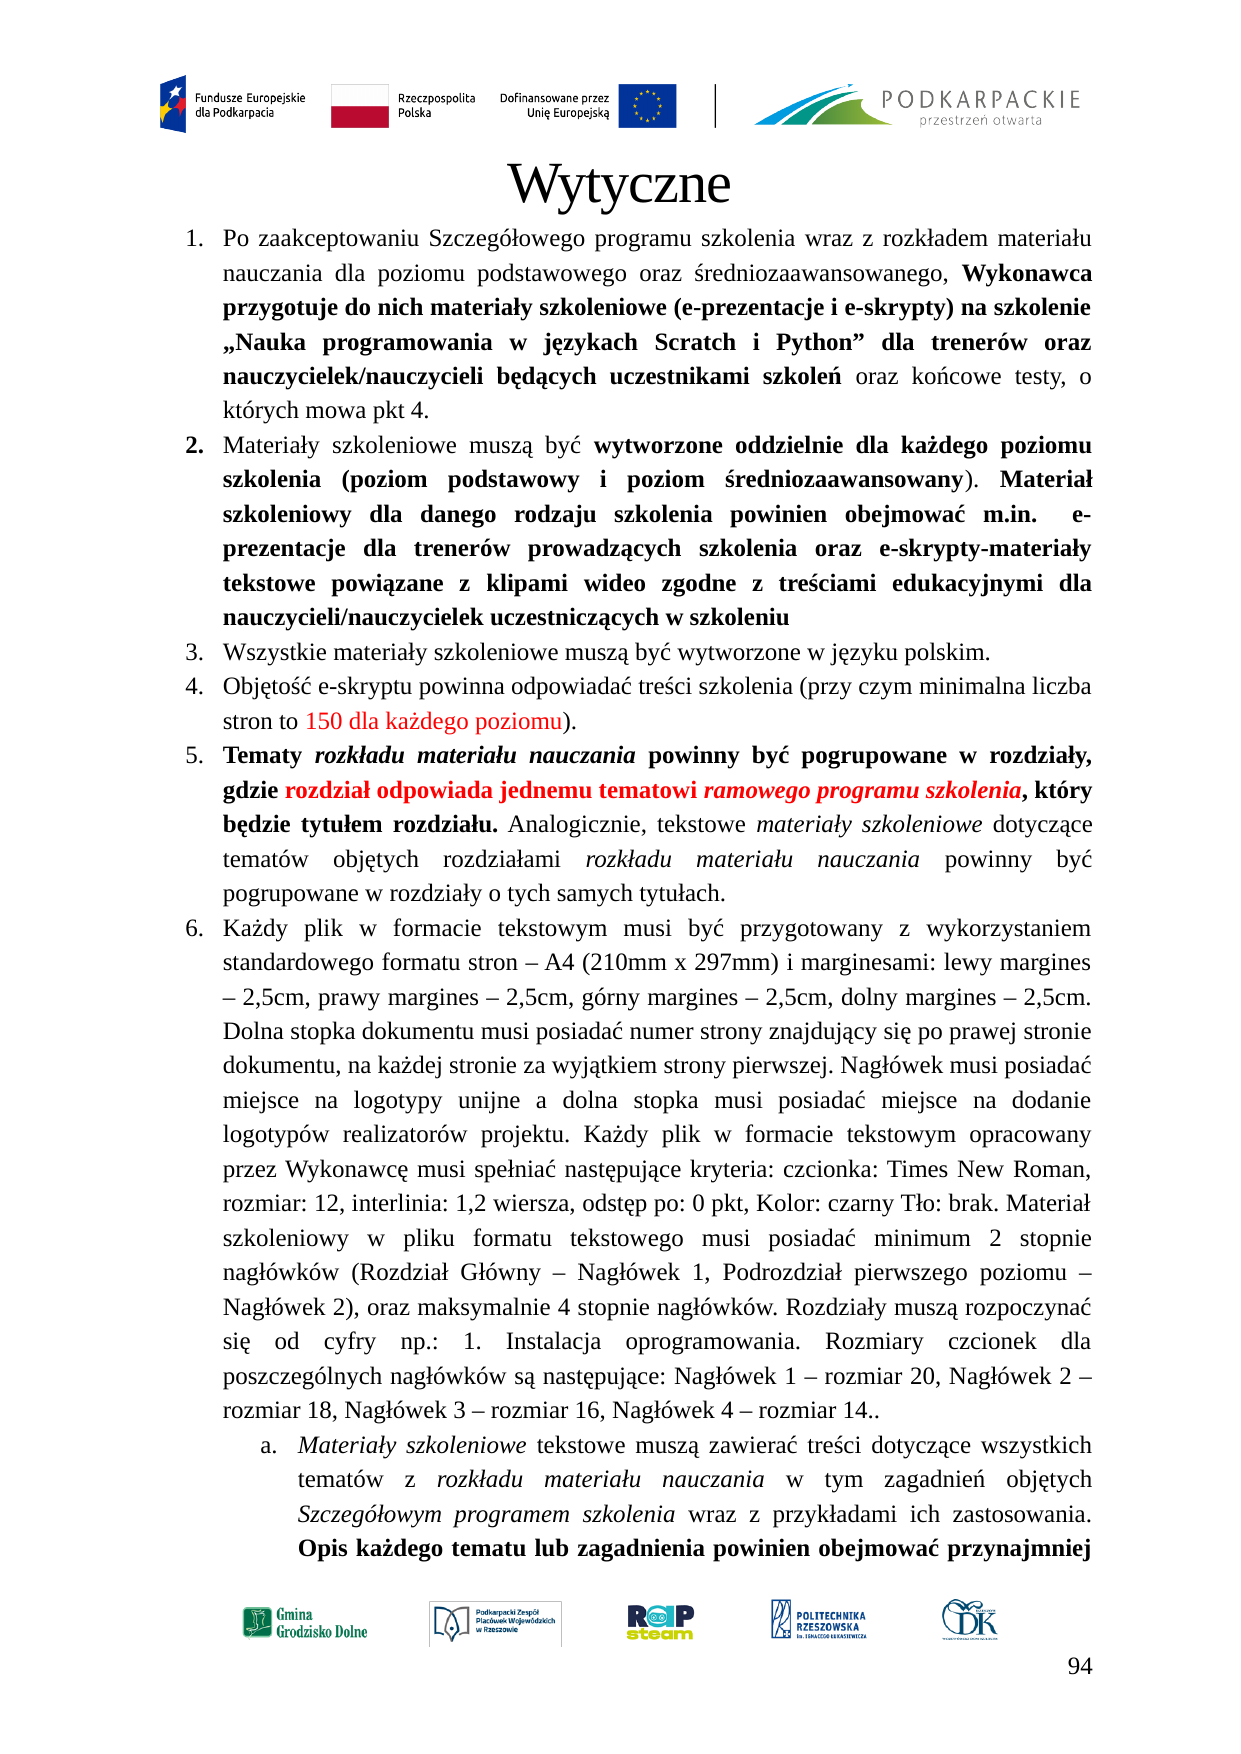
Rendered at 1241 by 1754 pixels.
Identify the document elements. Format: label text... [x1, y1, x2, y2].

list Po zaakceptowaniu Szczegółowego programu szkolenia wraz z rozkładem materiału nauczania dla poziomu podstawowego oraz średniozaawansowanego, Wykonawca przygotuje do nich materiały szkoleniowe (e-prezentacje i e-skrypty) na szkolenie „Nauka programowania w językach Scratch i Python” dla trenerów oraz nauczycielek/nauczycieli będących uczestnikami szkoleń oraz końcowe testy, o których mowa pkt 4. [185, 223, 1092, 424]
list Każdy plik w formacie tekstowym musi być przygotowany z wykorzystaniem standardowego formatu stron – A4 (210mm x 297mm) i marginesami: lewy margines – 2,5cm, prawy margines – 2,5cm, górny margines – 2,5cm, dolny margines – 2,5cm. Dolna stopka dokumentu musi posiadać numer strony znajdujący się po prawej stronie dokumentu, na każdej stronie za wyjątkiem strony pierwszej. Nagłówek musi posiadać miejsce na logotypy unijne a dolna stopka musi posiadać miejsce na dodanie logotypów realizatorów projektu. Każdy plik w formacie tekstowym opracowany przez Wykonawcę musi spełniać następujące kryteria: czcionka: Times New Roman, rozmiar: 12, interlinia: 1,2 wiersza, odstęp po: 0 pkt, Kolor: czarny Tło: brak. Materiał szkoleniowy w pliku formatu tekstowego musi posiadać minimum 2 stopnie nagłówków (Rozdział Główny – Nagłówek 1, Podrozdział pierwszego poziomu – Nagłówek 2), oraz maksymalnie 4 stopnie nagłówków. Rozdziały muszą rozpoczynać się od cyfry np.: 1. Instalacja oprogramowania. Rozmiary czcionek dla poszczególnych nagłówków są następujące: Nagłówek 1 – rozmiar 20, Nagłówek 2 – rozmiar 18, Nagłówek 3 – rozmiar 16, Nagłówek 4 – rozmiar 14.. [185, 913, 1092, 1424]
list Tematy rozkładu materiału nauczania powinny być pogrupowane w rozdziały, gdzie rozdział odpowiada jednemu tematowi ramowego programu szkolenia, który będzie tytułem rozdziału. Analogicznie, tekstowe materiały szkoleniowe dotyczące tematów objętych rozdziałami rozkładu materiału nauczania powinny być pogrupowane w rozdziały o tych samych tytułach. [185, 740, 1092, 907]
list Objętość e-skryptu powinna odpowiadać treści szkolenia (przy czym minimalna liczba stron to 150 dla każdego poziomu). [185, 671, 1092, 734]
title Wytyczne [148, 148, 1092, 215]
picture [242, 1585, 998, 1652]
list Wszystkie materiały szkoleniowe muszą być wytworzone w języku polskim. [185, 637, 1092, 666]
picture [147, 60, 1093, 148]
list Materiały szkoleniowe muszą być wytworzone oddzielnie dla każdego poziomu szkolenia (poziom podstawowy i poziom średniozaawansowany). Materiał szkoleniowy dla danego rodzaju szkolenia powinien obejmować m.in. e-prezentacje dla trenerów prowadzących szkolenia oraz e-skrypty-materiały tekstowe powiązane z klipami wideo zgodne z treściami edukacyjnymi dla nauczycieli/nauczycielek uczestniczących w szkoleniu [185, 430, 1092, 631]
